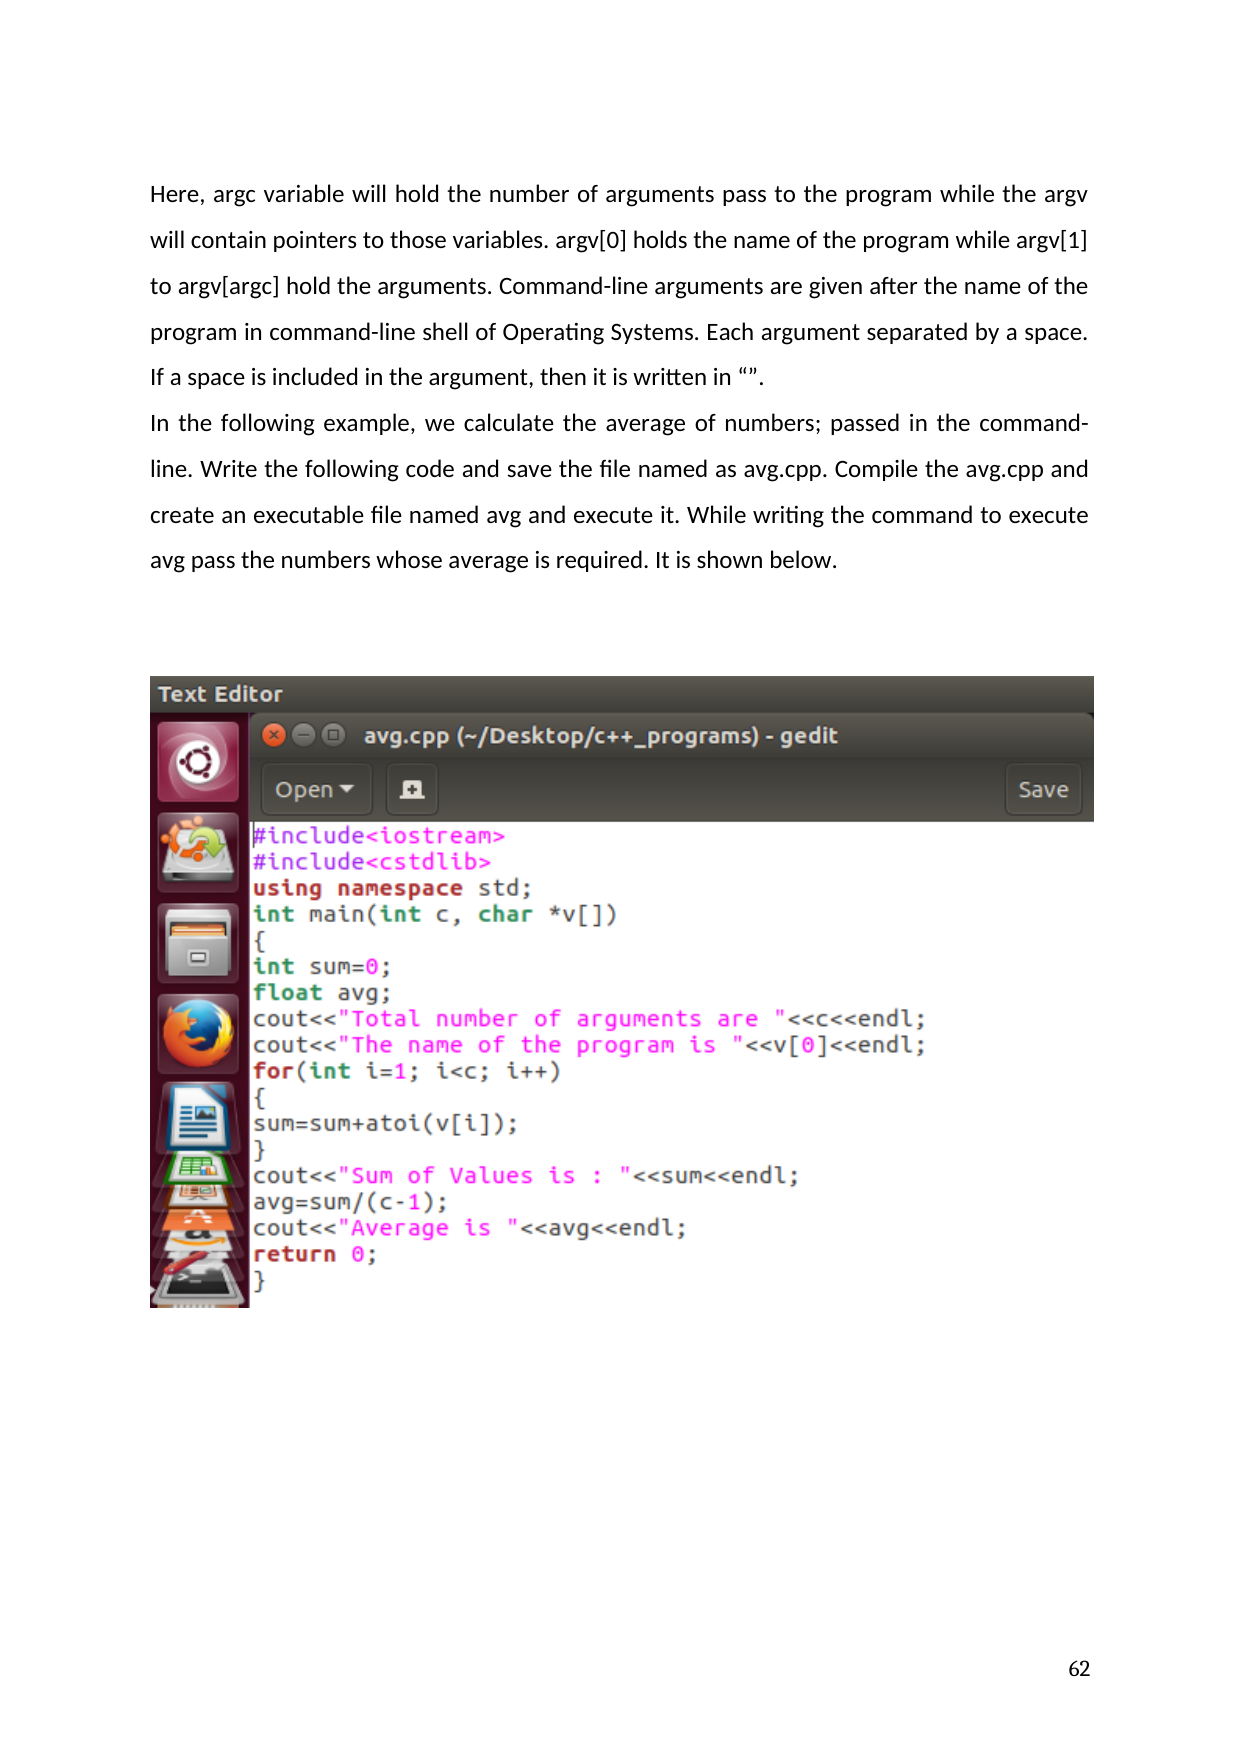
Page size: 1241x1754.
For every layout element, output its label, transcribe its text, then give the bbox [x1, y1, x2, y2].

text In the following example, we calculate the average of numbers; passed in the command-line. Write the following code and save the file named as avg.cpp. Compile the avg.cpp and create an executable file named avg and execute it. While writing the command to execute avg pass the numbers whose average is required. It is shown below. [150, 407, 1090, 575]
picture [150, 676, 1094, 1308]
text Here, argc variable will hold the number of arguments pass to the program while the argv will contain pointers to those variables. argv[0] holds the name of the program while argv[1] to argv[argc] hold the arguments. Command-line arguments are given after the name of the program in command-line shell of Operating Systems. Each argument separated by a space. If a space is included in the argument, then it is written in “”. [150, 179, 1090, 392]
